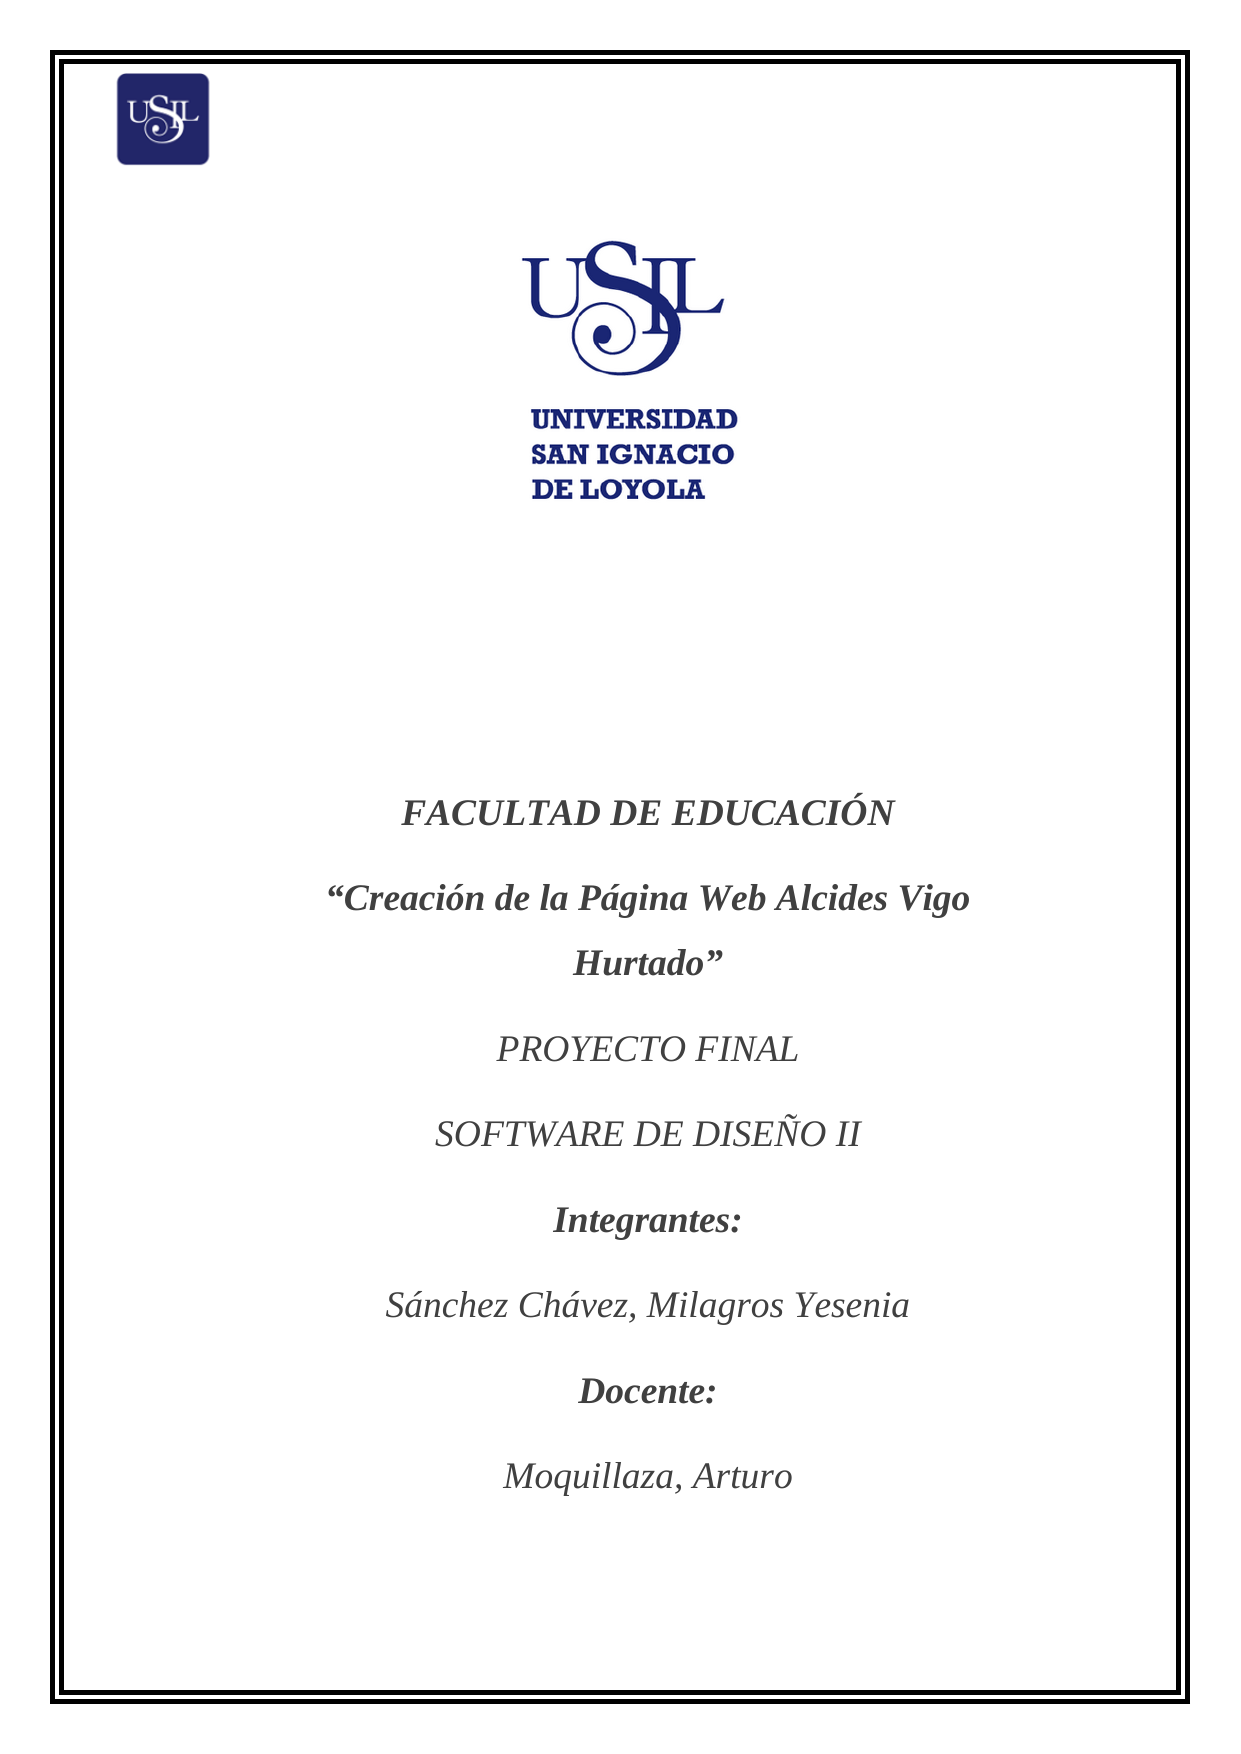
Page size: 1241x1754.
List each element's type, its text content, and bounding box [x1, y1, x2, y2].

text Sánchez Chávez, Milagros Yesenia [267, 1282, 1032, 1326]
text Docente: [267, 1368, 1032, 1411]
text PROYECTO FINAL [267, 1026, 1032, 1069]
text Integrantes: [267, 1197, 1032, 1240]
text FACULTAD DE EDUCACIÓN [267, 790, 1032, 833]
text SOFTWARE DE DISEÑO II [267, 1111, 1032, 1154]
picture [103, 73, 226, 170]
text “Creación de la Página Web Alcides Vigo Hurtado” [267, 876, 1032, 983]
picture [430, 179, 817, 565]
text Moquillaza, Arturo [267, 1453, 1032, 1497]
